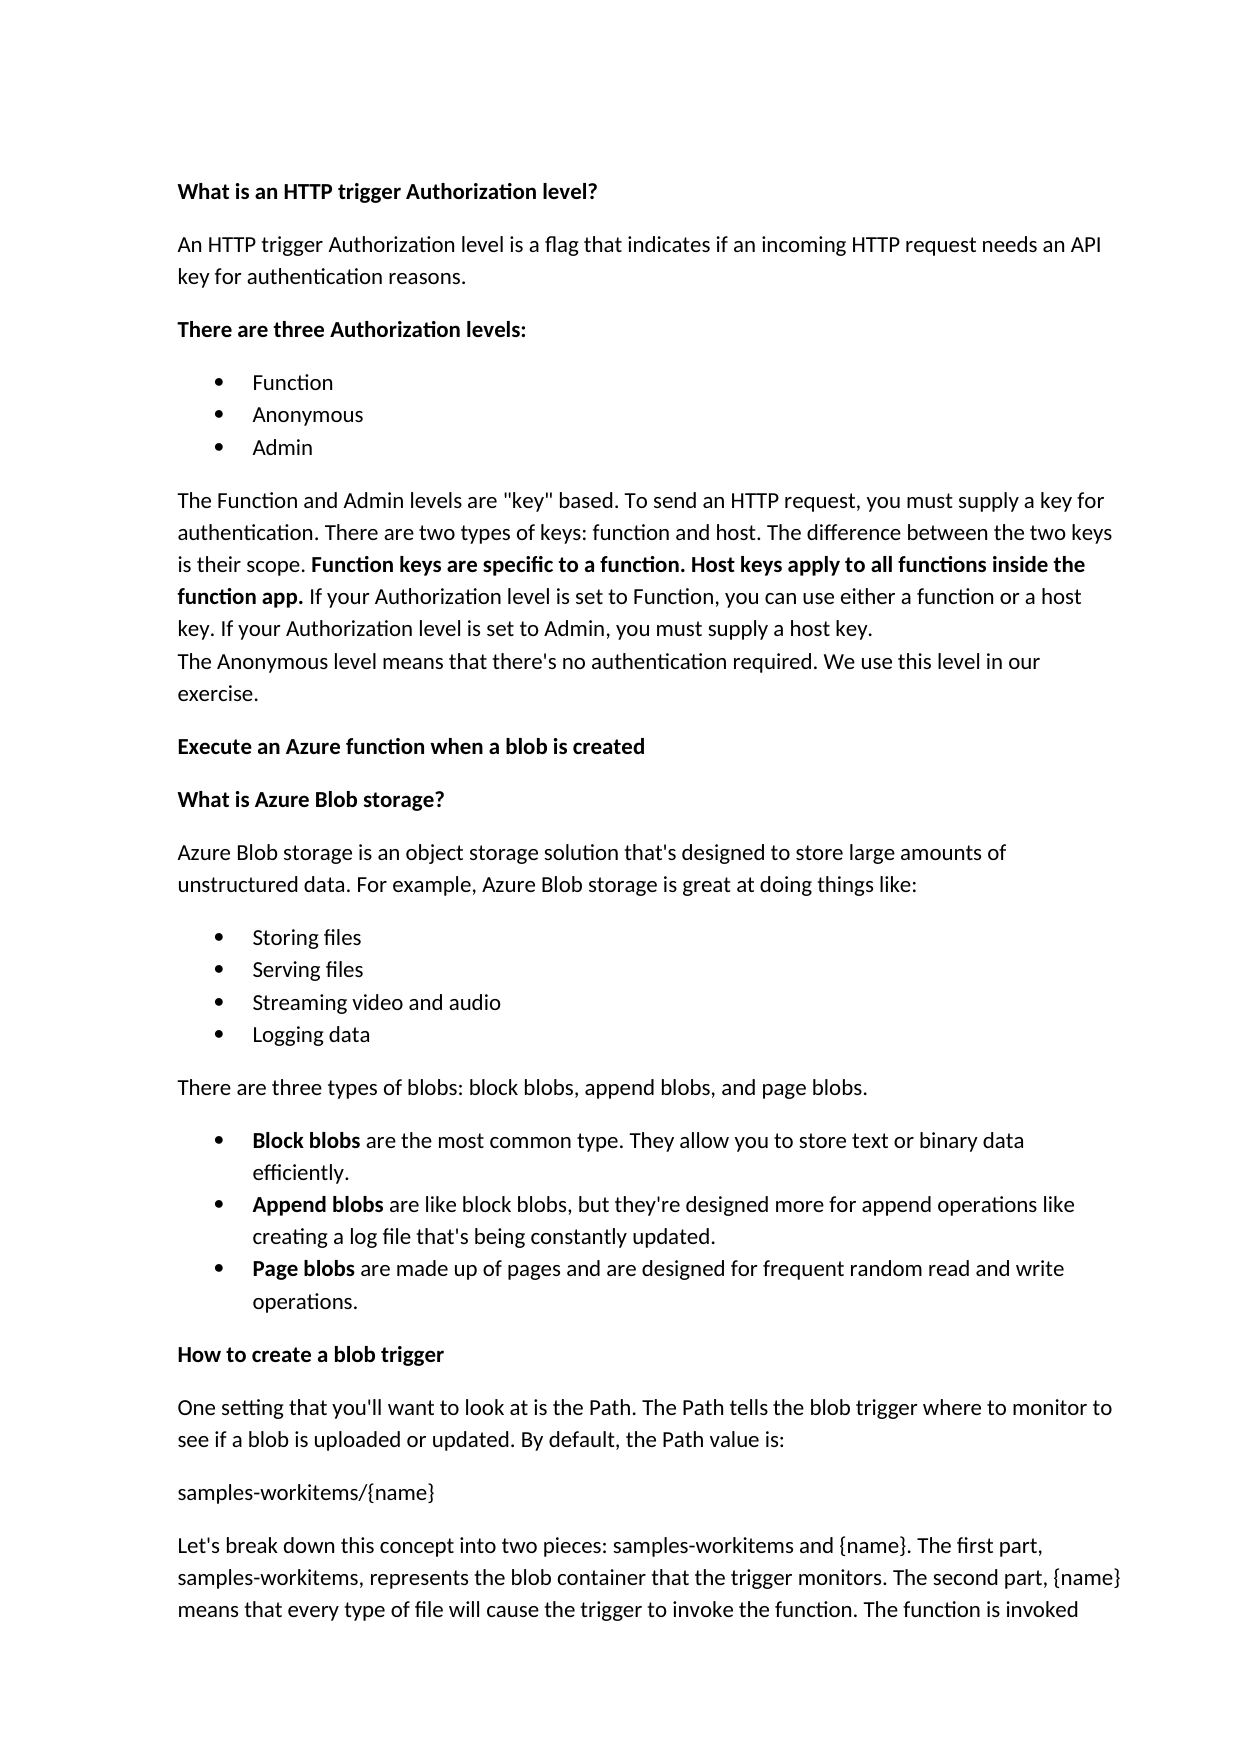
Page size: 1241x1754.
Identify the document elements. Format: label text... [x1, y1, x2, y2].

list Append blobs are like block blobs, but they're designed more for append operations like creating a log file that's being constantly updated. [215, 1190, 1122, 1250]
list Streaming video and audio [215, 988, 1122, 1016]
list Function [215, 368, 1122, 396]
text What is Azure Blob storage? [177, 785, 1122, 813]
text samples-workitems/{name} [177, 1478, 1122, 1506]
text An HTTP trigger Authorization level is a flag that indicates if an incoming HTTP request needs an API key for authentication reasons. [177, 230, 1122, 290]
text There are three Authorization levels: [177, 315, 1122, 343]
list Block blobs are the most common type. They allow you to store text or binary data efficiently. [215, 1126, 1122, 1186]
text How to create a blob trigger [177, 1340, 1122, 1368]
text What is an HTTP trigger Authorization level? [177, 177, 1122, 205]
text Azure Blob storage is an object storage solution that's designed to store large amounts of unstructured data. For example, Azure Blob storage is great at doing things like: [177, 838, 1122, 898]
list Storing files [215, 923, 1122, 951]
list Anonymous [215, 401, 1122, 429]
list Logging data [215, 1020, 1122, 1048]
text One setting that you'll want to look at is the Path. The Path tells the blob trigger where to monitor to see if a blob is uploaded or updated. By default, the Path value is: [177, 1393, 1122, 1453]
list Serving files [215, 955, 1122, 983]
list Admin [215, 433, 1122, 461]
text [177, 1531, 1122, 1623]
text The Function and Admin levels are "key" based. To send an HTTP request, you must supply a key for authentication. There are two types of keys: function and host. The difference between the two keys is their scope. Function keys are specific to a function. Host keys apply to all functions inside the function app. If your Authorization level is set to Function, you can use either a function or a host key. If your Authorization level is set to Admin, you must supply a host key. The Anonymous level means that there's no authentication required. We use this level in our exercise. [177, 486, 1122, 707]
text Execute an Azure function when a blob is created [177, 732, 1122, 760]
text There are three types of blobs: block blobs, append blobs, and page blobs. [177, 1073, 1122, 1101]
list Page blobs are made up of pages and are designed for frequent random read and write operations. [215, 1254, 1122, 1315]
